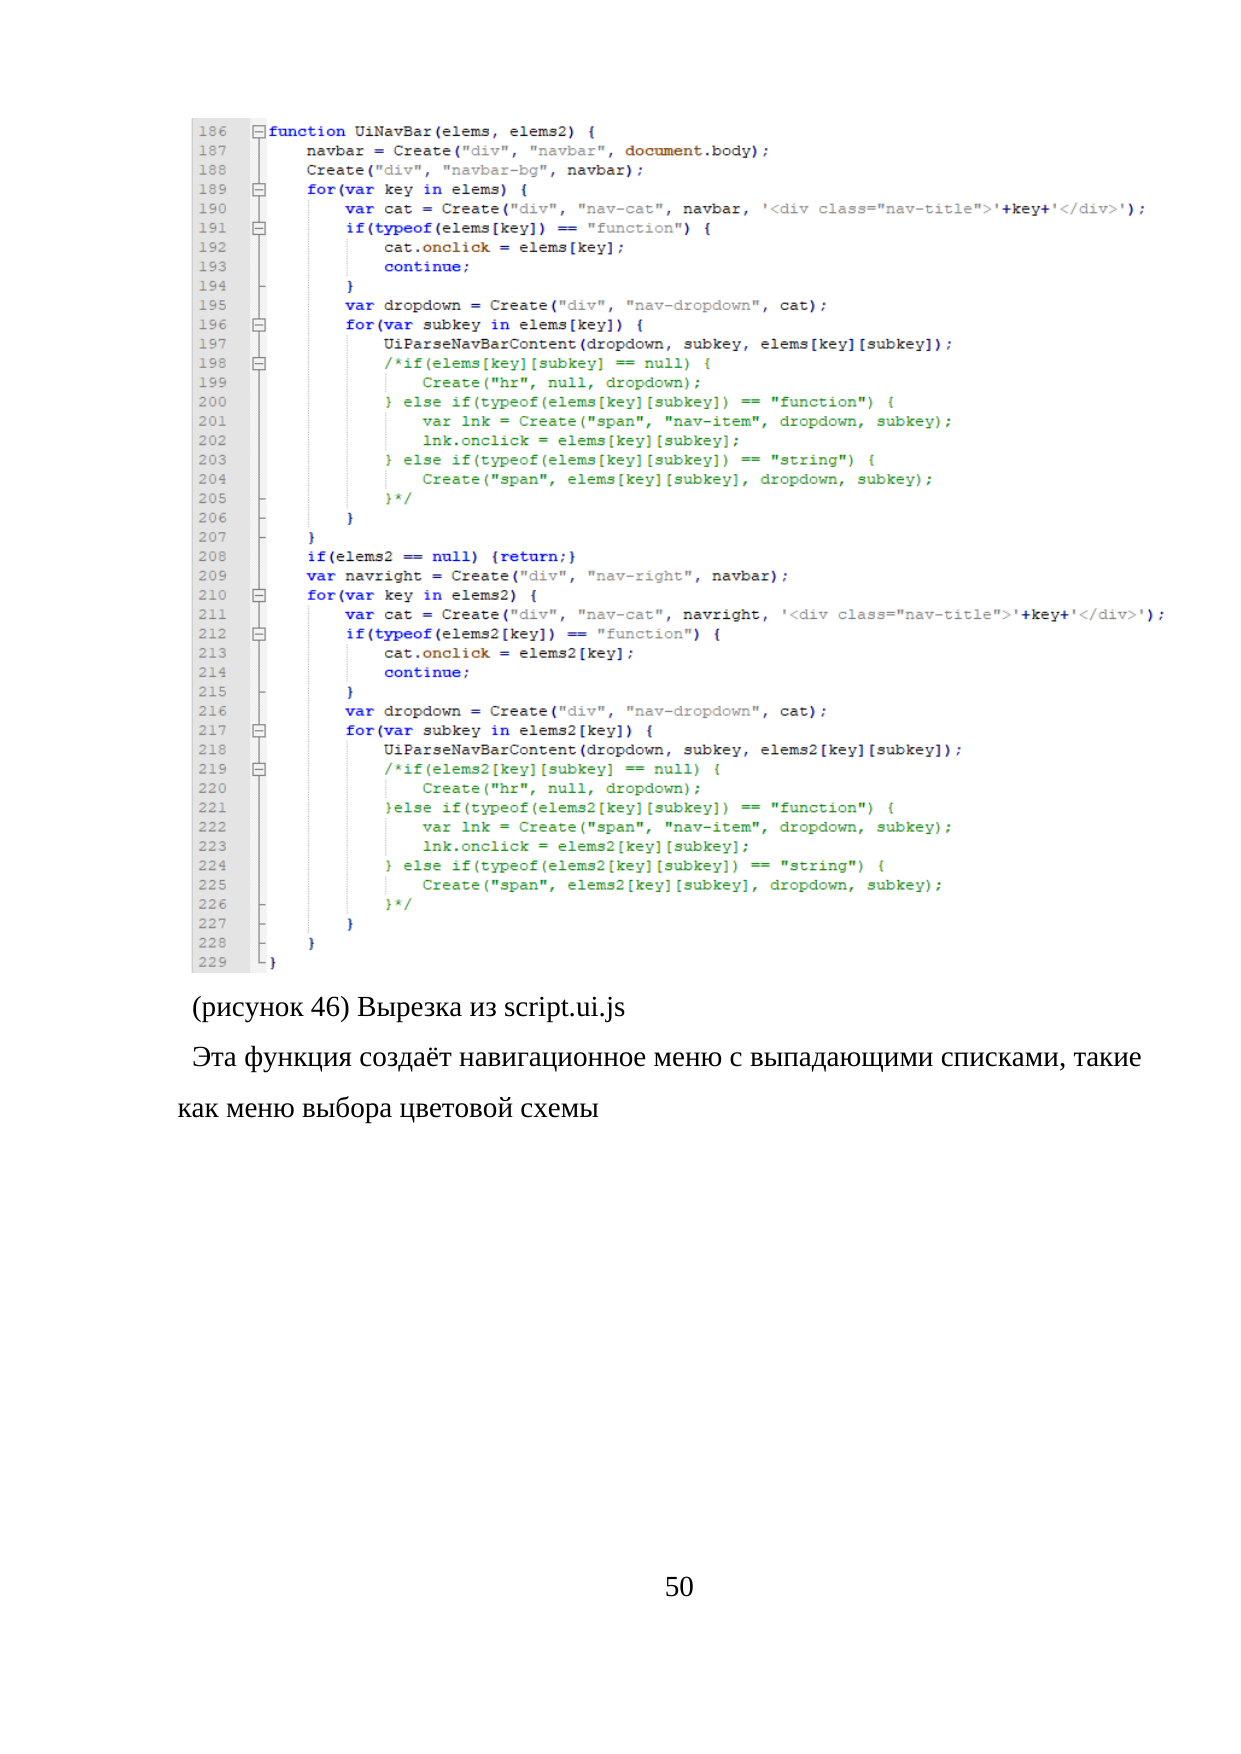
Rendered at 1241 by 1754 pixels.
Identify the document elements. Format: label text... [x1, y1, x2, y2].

text (рисунок 46) Вырезка из script.ui.js [177, 989, 1181, 1023]
text Эта функция создаёт навигационное меню с выпадающими списками, такие как меню выбора цветовой схемы [177, 1039, 1181, 1123]
picture [191, 118, 1196, 973]
